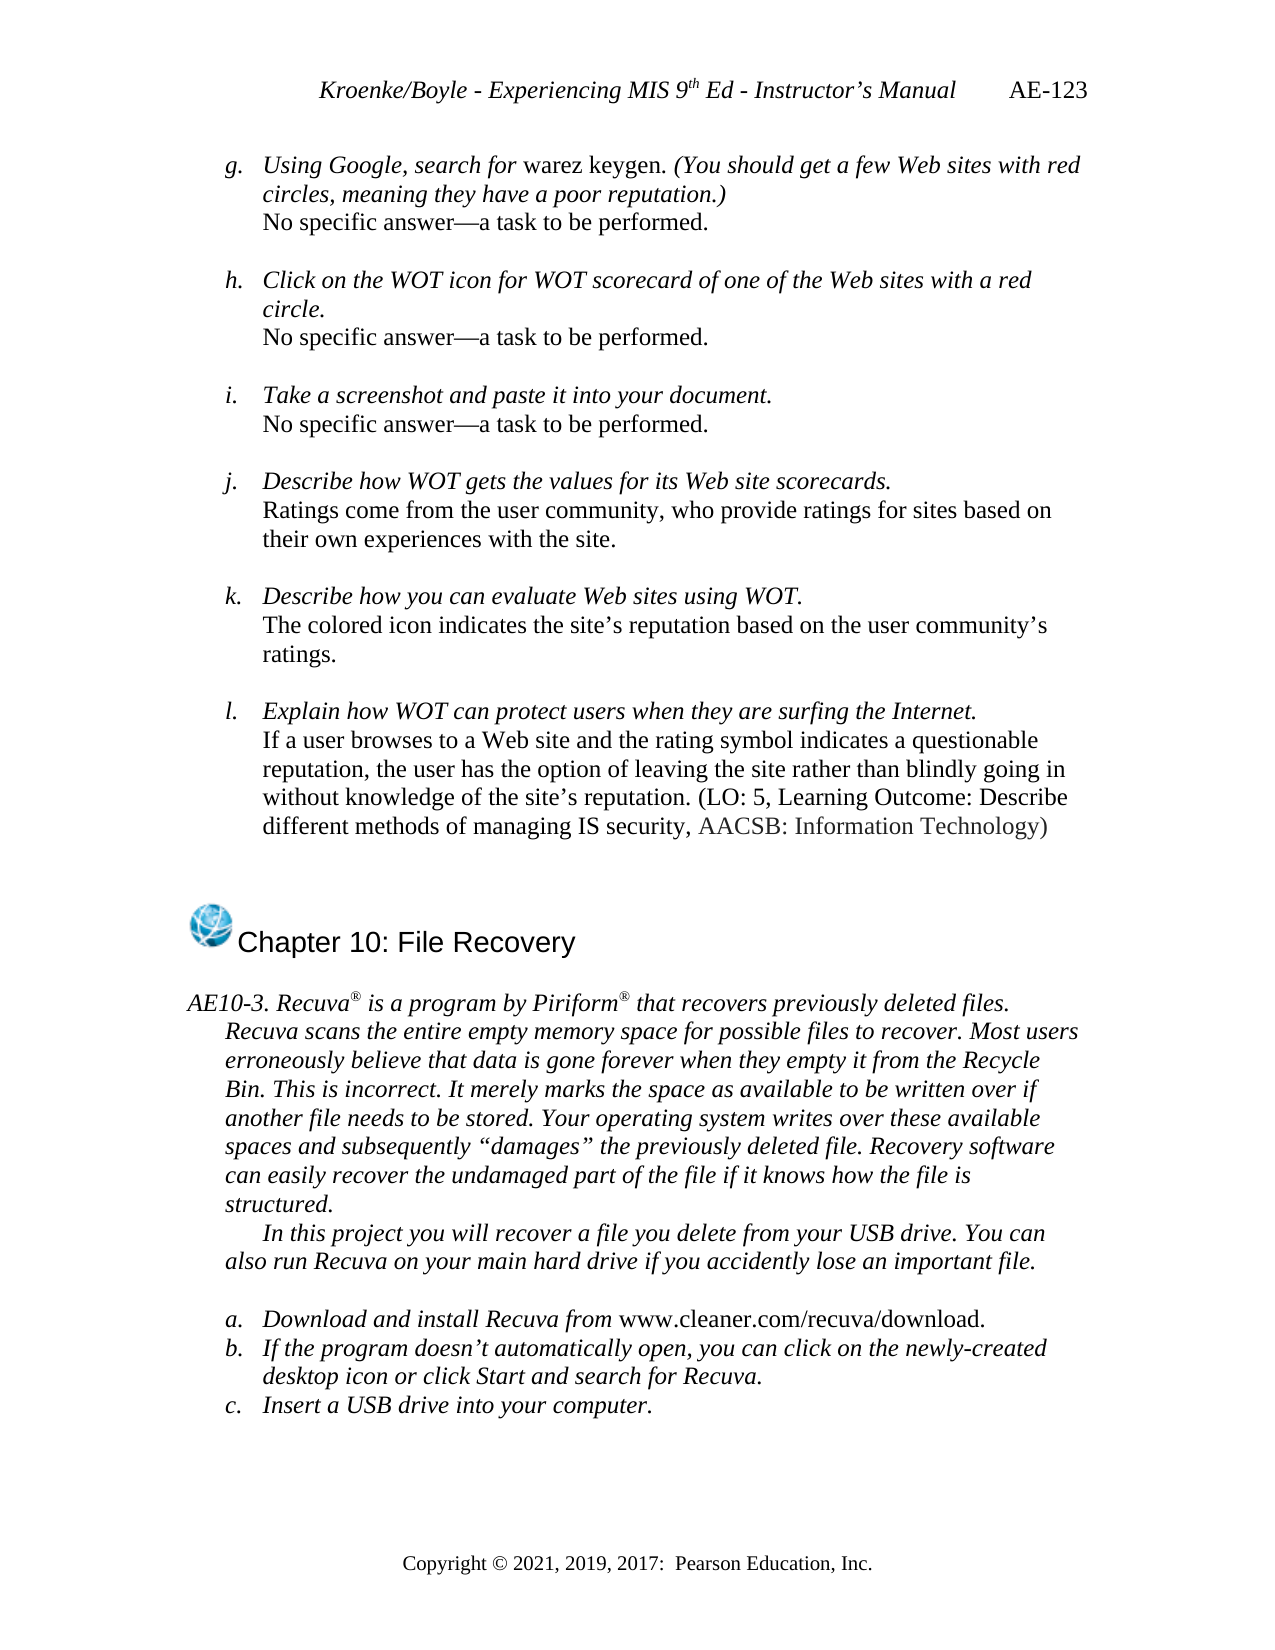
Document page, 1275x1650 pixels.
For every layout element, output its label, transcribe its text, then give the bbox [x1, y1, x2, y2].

text Ratings come from the user community, who provide ratings for sites based on their own experiences with the site. [262, 495, 1087, 552]
list Describe how WOT gets the values for its Web site scorecards. [225, 466, 1087, 495]
text Chapter 10: File Recovery [187, 897, 1087, 959]
text In this project you will recover a file you delete from your USB drive. You can also run Recuva on your main hard drive if you accidently lose an important file. [225, 1218, 1087, 1275]
text AE10-3. Recuva® is a program by Piriform® that recovers previously deleted files. Recuva scans the entire empty memory space for possible files to recover. Most users erroneously believe that data is gone forever when they empty it from the Recycle Bin. This is incorrect. It merely marks the space as available to be written over if another file needs to be stored. Your operating system writes over these available spaces and subsequently “damages” the previously deleted file. Recovery software can easily recover the undamaged part of the file if it knows how the file is structured. [187, 988, 1087, 1218]
text b. If the program doesn’t automatically open, you can click on the newly-created desktop icon or click Start and search for Recuva. [225, 1333, 1087, 1390]
text If a user browses to a Web site and the rating symbol indicates a questionable reputation, the user has the option of leaving the site rather than blindly going in without knowledge of the site’s reputation. (LO: 5, Learning Outcome: Describe different methods of managing IS security, AACSB: Information Technology) [262, 725, 1087, 840]
list Using Google, search for warez keygen. (You should get a few Web sites with red circles, meaning they have a poor reputation.) [225, 150, 1087, 207]
text No specific answer—a task to be performed. [262, 409, 1087, 437]
text a. Download and install Recuva from www.cleaner.com/recuva/download. [225, 1304, 1087, 1333]
list Explain how WOT can protect users when they are surfing the Internet. [225, 696, 1087, 725]
text c. Insert a USB drive into your computer. [225, 1390, 1087, 1419]
picture [187, 897, 237, 953]
text The colored icon indicates the site’s reputation based on the user community’s ratings. [262, 610, 1087, 667]
list Take a screenshot and paste it into your document. [225, 380, 1087, 409]
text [262, 207, 1087, 236]
text No specific answer—a task to be performed. [262, 322, 1087, 351]
list Click on the WOT icon for WOT scorecard of one of the Web sites with a red circle. [225, 265, 1087, 322]
list Describe how you can evaluate Web sites using WOT. [225, 581, 1087, 610]
